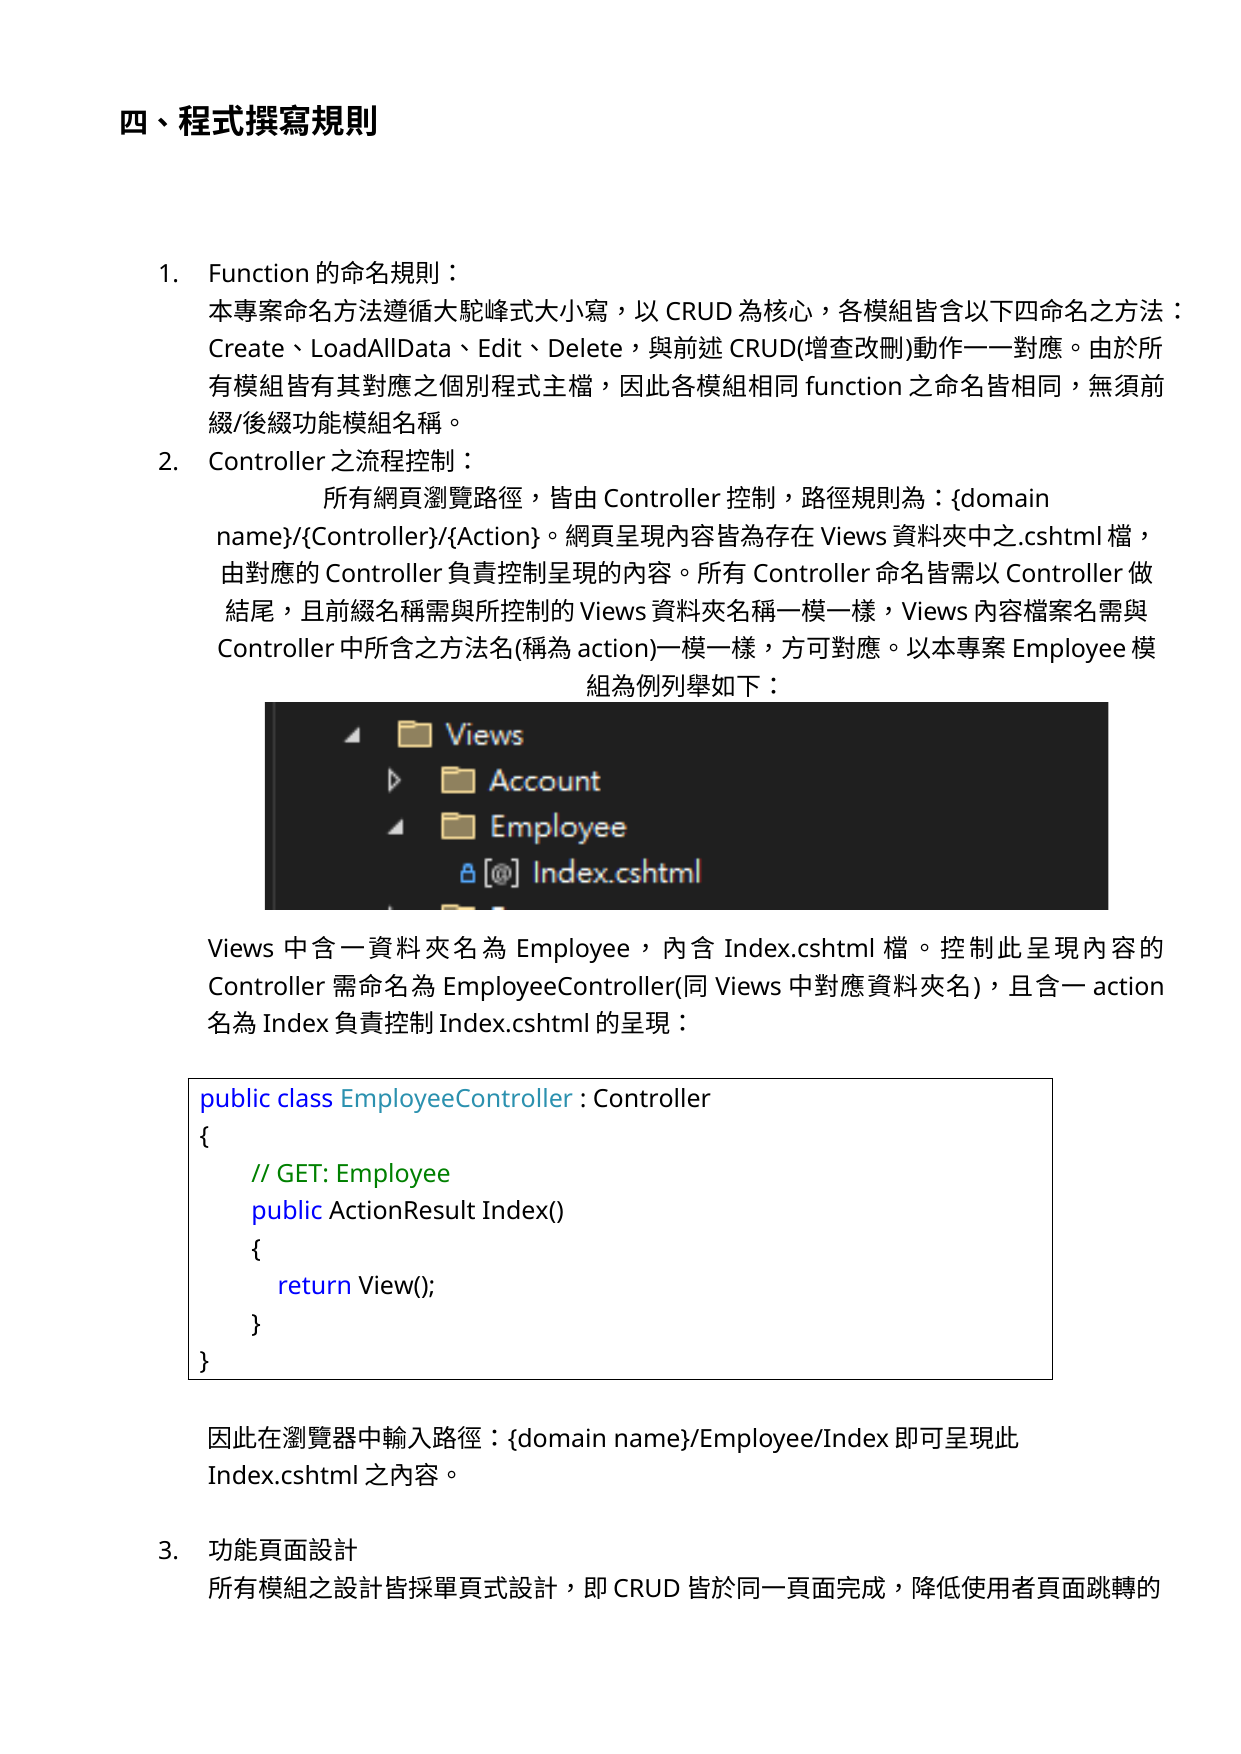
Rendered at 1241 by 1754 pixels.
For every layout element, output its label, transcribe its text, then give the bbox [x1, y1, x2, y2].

list 功能頁面設計 [158, 1530, 1165, 1567]
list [208, 1567, 1165, 1605]
text Views中含一資料夾名為Employee，內含Index.cshtml檔。控制此呈現內容的Controller需命名為EmployeeController(同Views中對應資料夾名)，且含一action名為Index負責控制Index.cshtml的呈現： [208, 928, 1165, 1040]
text 因此在瀏覽器中輸入路徑：{domain name}/Employee/Index即可呈現此Index.cshtml之內容。 [208, 1417, 1165, 1492]
list Function的命名規則： [158, 253, 1165, 290]
picture [264, 702, 1109, 910]
list Controller之流程控制： [158, 440, 1165, 478]
table_header public class EmployeeController : Controller { // GET: Employee public ActionResult Index() { return View(); } } [189, 1079, 1052, 1379]
list 本專案命名方法遵循大駝峰式大小寫，以CRUD為核心，各模組皆含以下四命名之方法：Create、LoadAllData、Edit、Delete，與前述CRUD(增查改刪)動作一一對應。由於所有模組皆有其對應之個別程式主檔，因此各模組相同function之命名皆相同，無須前綴/後綴功能模組名稱。 [208, 290, 1165, 440]
subtitle 程式撰寫規則 [119, 81, 1165, 156]
